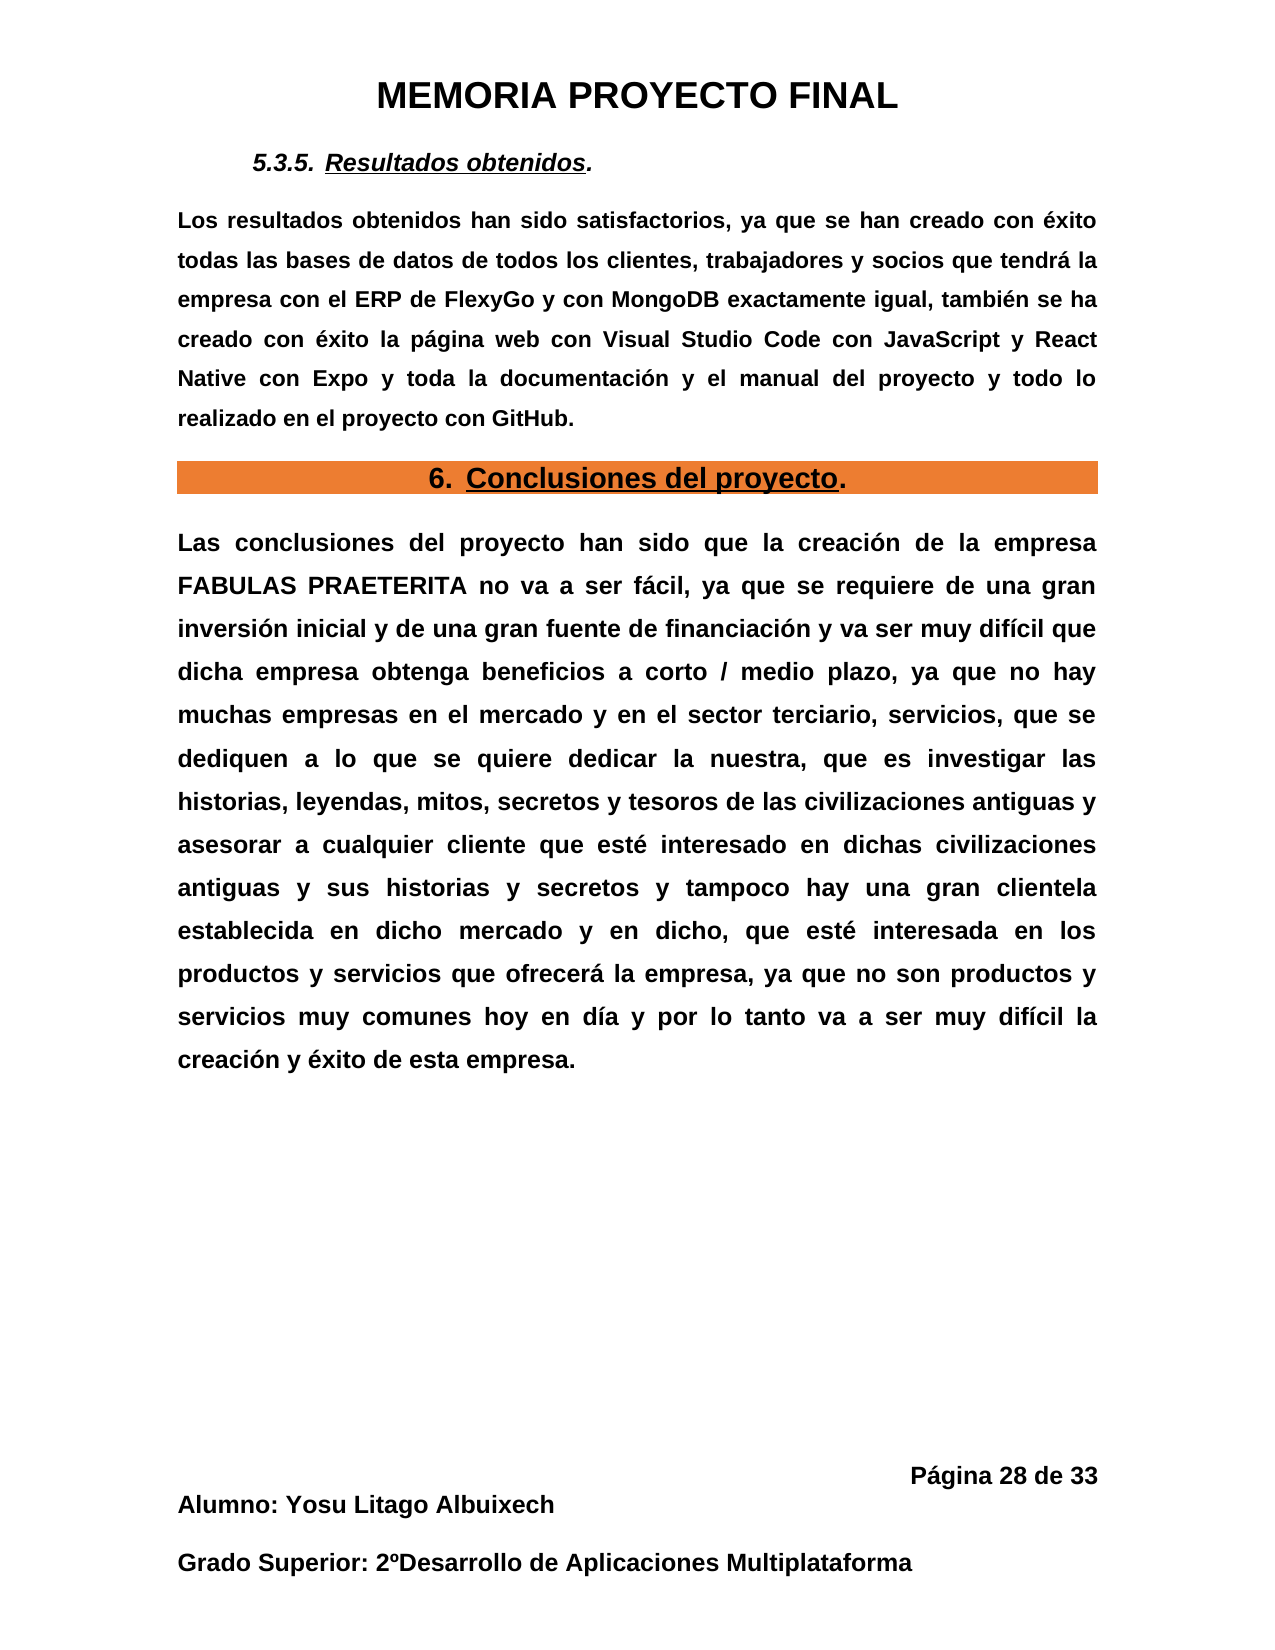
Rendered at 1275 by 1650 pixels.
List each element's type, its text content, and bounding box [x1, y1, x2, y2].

text Las conclusiones del proyecto han sido que la creación de la empresa FABULAS PRAETERITA no va a ser fácil, ya que se requiere de una gran inversión inicial y de una gran fuente de financiación y va ser muy difícil que dicha empresa obtenga beneficios a corto / medio plazo, ya que no hay muchas empresas en el mercado y en el sector terciario, servicios, que se dediquen a lo que se quiere dedicar la nuestra, que es investigar las historias, leyendas, mitos, secretos y tesoros de las civilizaciones antiguas y asesorar a cualquier cliente que esté interesado en dichas civilizaciones antiguas y sus historias y secretos y tampoco hay una gran clientela establecida en dicho mercado y en dicho, que esté interesada en los productos y servicios que ofrecerá la empresa, ya que no son productos y servicios muy comunes hoy en día y por lo tanto va a ser muy difícil la creación y éxito de esta empresa. [177, 528, 1098, 1074]
list Resultados obtenidos. [252, 148, 1098, 176]
text Los resultados obtenidos han sido satisfactorios, ya que se han creado con éxito todas las bases de datos de todos los clientes, trabajadores y socios que tendrá la empresa con el ERP de FlexyGo y con MongoDB exactamente igual, también se ha creado con éxito la página web con Visual Studio Code con JavaScript y React Native con Expo y toda la documentación y el manual del proyecto y todo lo realizado en el proyecto con GitHub. [177, 207, 1098, 431]
list Conclusiones del proyecto. [177, 461, 1098, 494]
